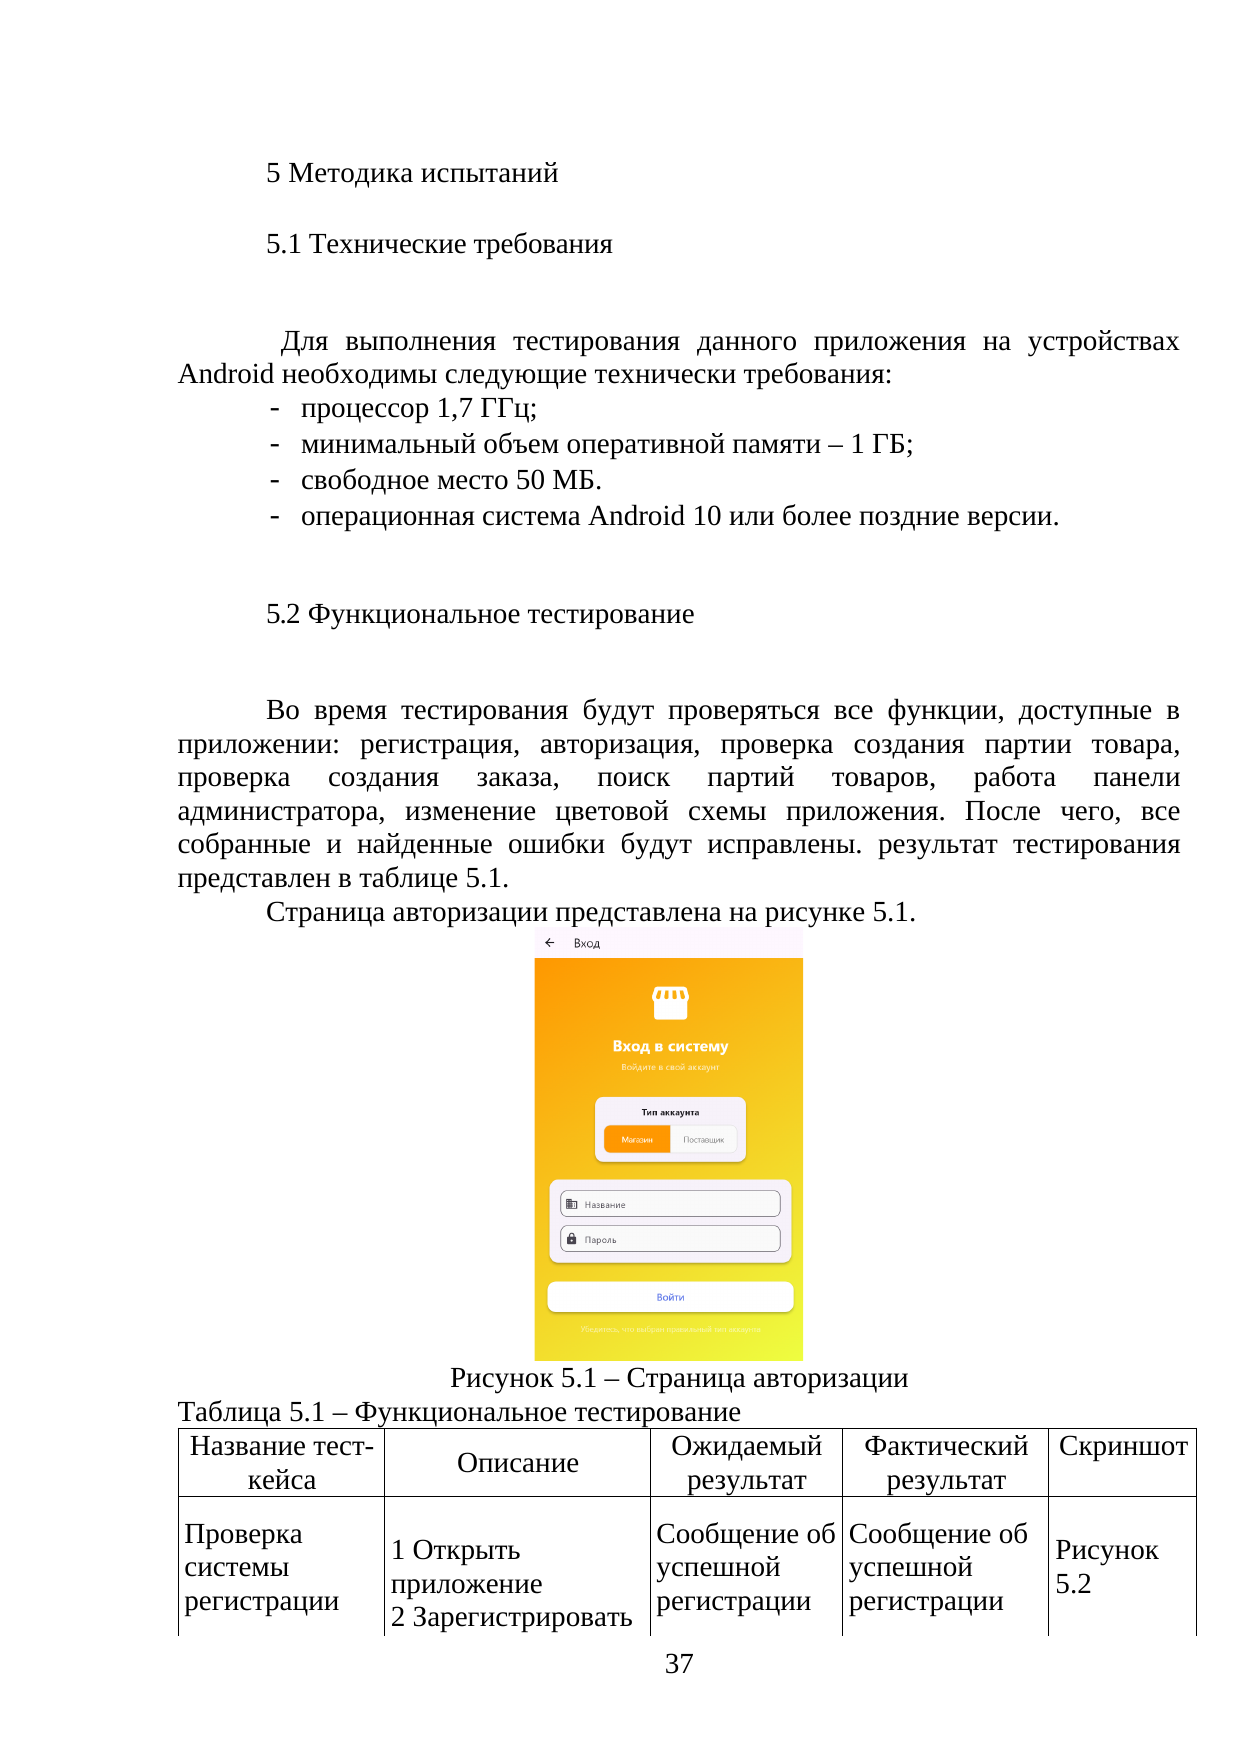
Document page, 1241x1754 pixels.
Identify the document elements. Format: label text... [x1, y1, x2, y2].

text Страница авторизации представлена на рисунке 5.1. [177, 894, 1181, 927]
table_cell Рисунок 5.2 [1049, 1497, 1196, 1636]
subtitle 5.1 Технические требования [177, 227, 1181, 260]
picture [534, 927, 804, 1361]
table_header Скриншот [1049, 1429, 1196, 1496]
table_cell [179, 1497, 384, 1636]
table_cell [843, 1497, 1048, 1636]
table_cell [385, 1497, 650, 1636]
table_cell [651, 1497, 842, 1636]
subtitle 5 Методика испытаний [177, 156, 1181, 189]
table_header Описание [385, 1429, 650, 1496]
subtitle 5.2 Функциональное тестирование [177, 596, 1181, 630]
list операционная система Android 10 или более поздние версии. [177, 498, 1181, 534]
list минимальный объем оперативной памяти – 1 ГБ; [177, 426, 1181, 462]
list процессор 1,7 ГГц; [177, 390, 1181, 426]
table_header Ожидаемый результат [651, 1429, 842, 1496]
text Во время тестирования будут проверяться все функции, доступные в приложении: регистрация, авторизация, проверка создания партии товара, проверка создания заказа, поиск партий товаров, работа панели администратора, изменение цветовой схемы приложения. После чего, все собранные и найденные ошибки будут исправлены. результат тестирования представлен в таблице 5.1. [177, 692, 1181, 894]
table_header Фактический результат [843, 1429, 1048, 1496]
text Таблица 5.1 – Функциональное тестирование [177, 1394, 1181, 1428]
text Для выполнения тестирования данного приложения на устройствах Android необходимы следующие технически требования: [177, 323, 1181, 390]
list свободное место 50 МБ. [177, 462, 1181, 498]
text Рисунок 5.1 – Страница авторизации [177, 1361, 1181, 1394]
table_header Название тест-кейса [179, 1429, 384, 1496]
